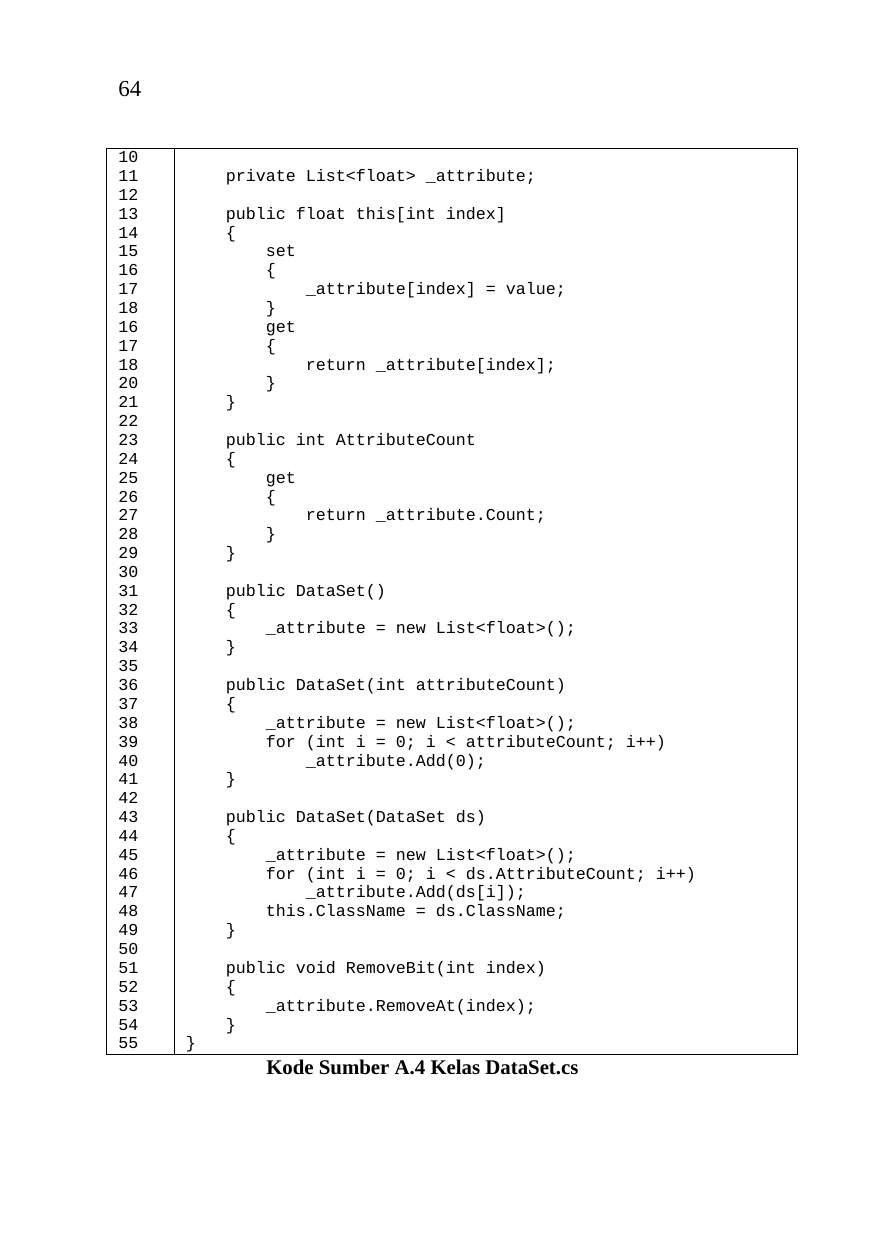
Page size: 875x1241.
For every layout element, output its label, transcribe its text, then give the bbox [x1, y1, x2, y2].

list Kode Sumber A.4 Kelas DataSet.cs [118, 1055, 726, 1079]
